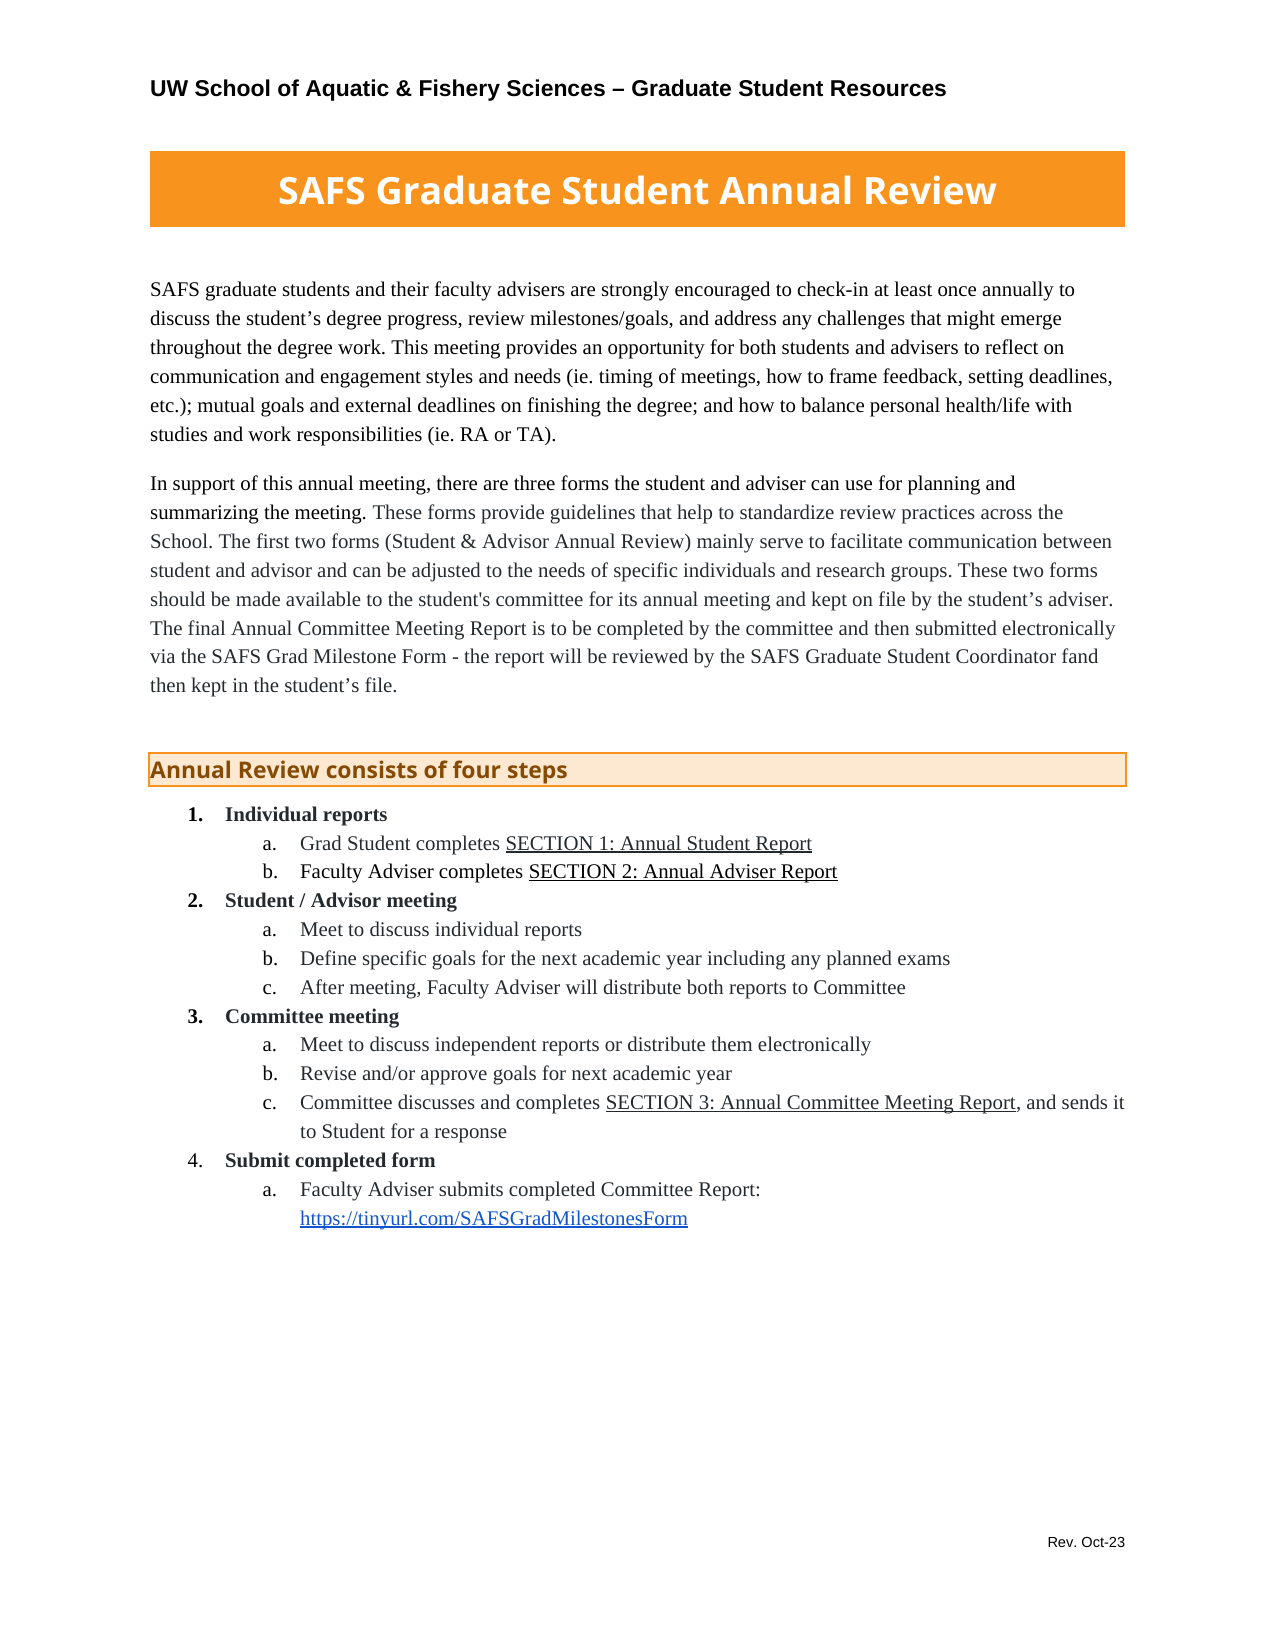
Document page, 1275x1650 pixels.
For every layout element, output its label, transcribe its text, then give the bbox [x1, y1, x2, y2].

list Submit completed form [187, 1148, 1125, 1172]
subtitle Annual Review consists of four steps [150, 754, 1125, 785]
list Grad Student completes SECTION 1: Annual Student Report [262, 830, 1125, 854]
list Define specific goals for the next academic year including any planned exams [262, 946, 1125, 970]
list Committee meeting [187, 1003, 1125, 1028]
list After meeting, Faculty Adviser will distribute both reports to Committee [262, 975, 1125, 999]
text SAFS graduate students and their faculty advisers are strongly encouraged to check-in at least once annually to discuss the student’s degree progress, review milestones/goals, and address any challenges that might emerge throughout the degree work. This meeting provides an opportunity for both students and advisers to reflect on communication and engagement styles and needs (ie. timing of meetings, how to frame feedback, setting deadlines, etc.); mutual goals and external deadlines on finishing the degree; and how to balance personal health/life with studies and work responsibilities (ie. RA or TA). [150, 277, 1125, 446]
title SAFS Graduate Student Annual Review [150, 164, 1125, 215]
list Committee discusses and completes SECTION 3: Annual Committee Meeting Report, and sends it to Student for a response [262, 1090, 1125, 1143]
list Meet to discuss individual reports [262, 917, 1125, 941]
list Meet to discuss independent reports or distribute them electronically [262, 1032, 1125, 1056]
list Revise and/or approve goals for next academic year [262, 1061, 1125, 1085]
list Individual reports [187, 802, 1125, 826]
list Student / Advisor meeting [187, 888, 1125, 912]
list Faculty Adviser completes SECTION 2: Annual Adviser Report [262, 859, 1125, 883]
text In support of this annual meeting, there are three forms the student and adviser can use for planning and summarizing the meeting. These forms provide guidelines that help to standardize review practices across the School. The first two forms (Student & Advisor Annual Review) mainly serve to facilitate communication between student and advisor and can be adjusted to the needs of specific individuals and research groups. These two forms should be made available to the student's committee for its annual meeting and kept on file by the student’s adviser. The final Annual Committee Meeting Report is to be completed by the committee and then submitted electronically via the SAFS Grad Milestone Form - the report will be reviewed by the SAFS Graduate Student Coordinator fand then kept in the student’s file. [150, 471, 1125, 697]
list Faculty Adviser submits completed Committee Report: https://tinyurl.com/SAFSGradMilestonesForm [262, 1177, 1125, 1229]
